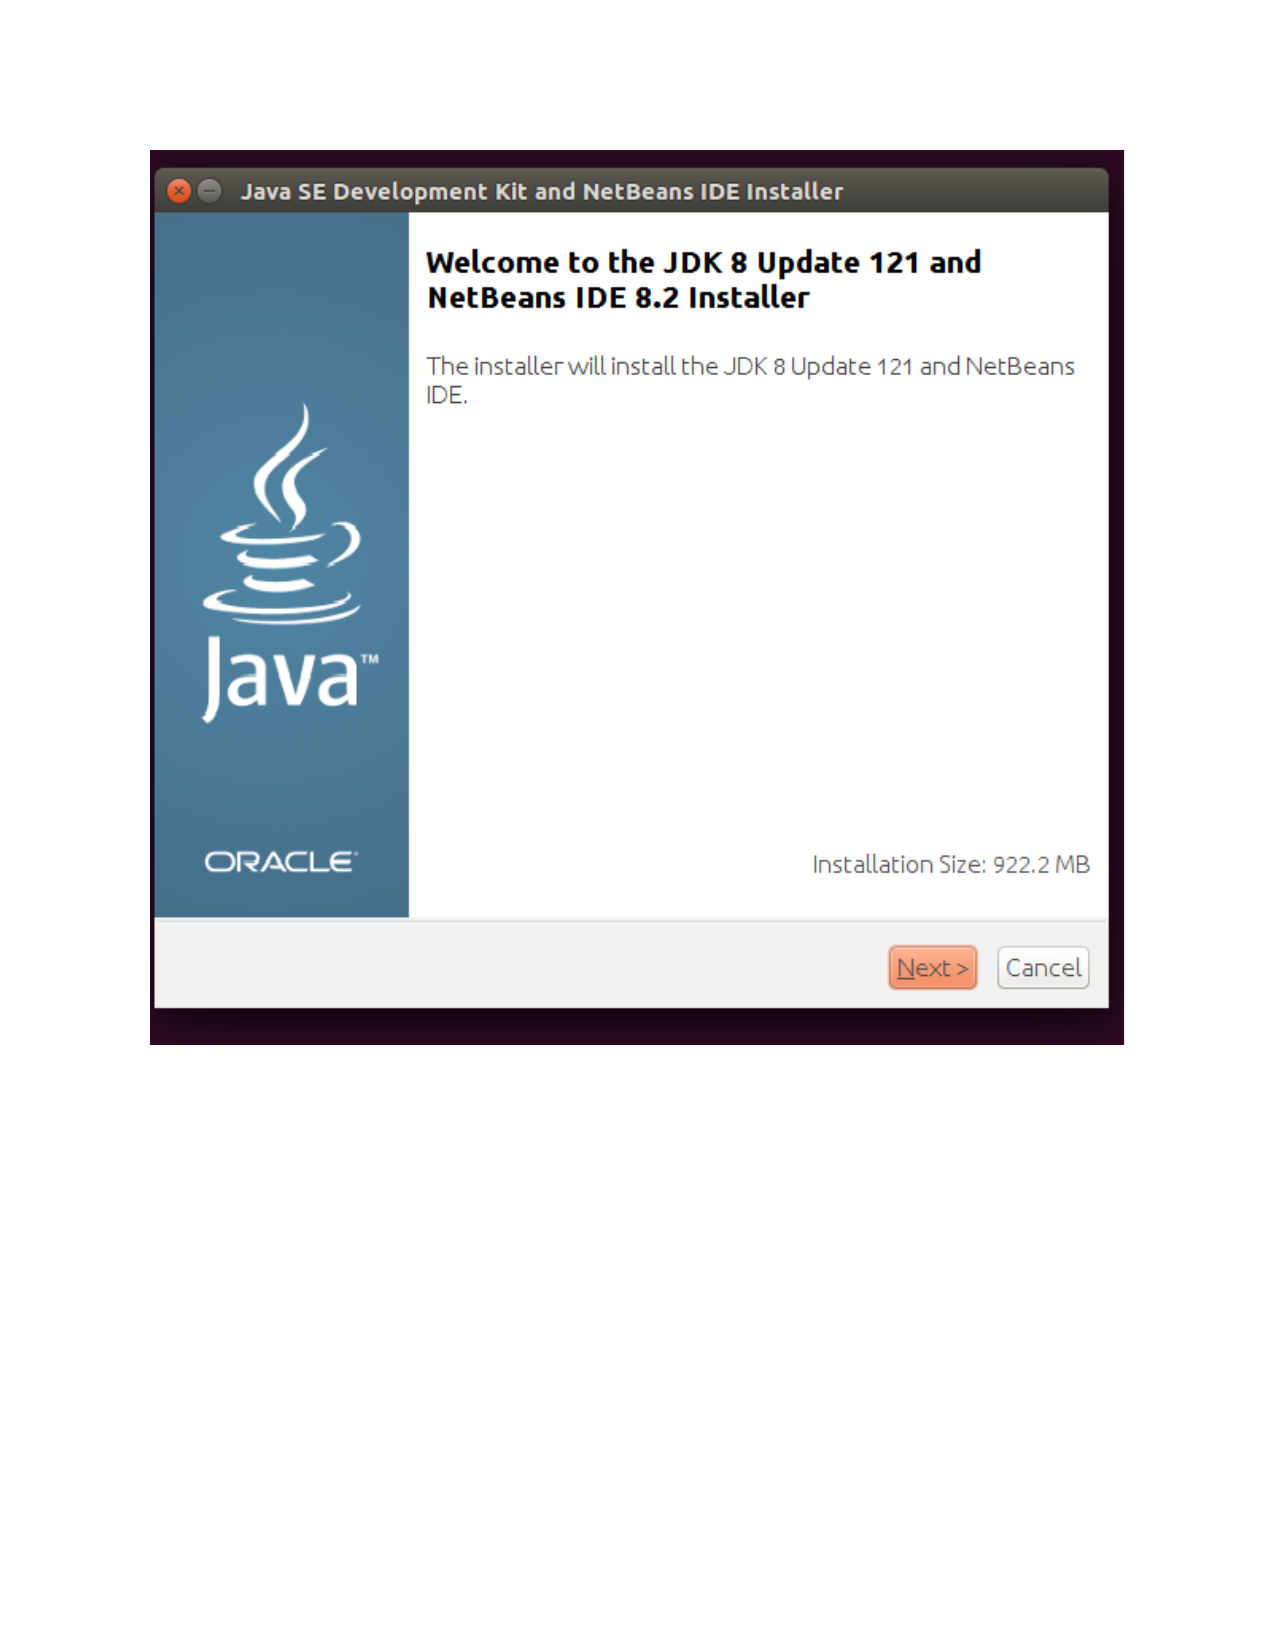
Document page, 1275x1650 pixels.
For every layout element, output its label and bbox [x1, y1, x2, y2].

picture [150, 150, 1125, 1045]
